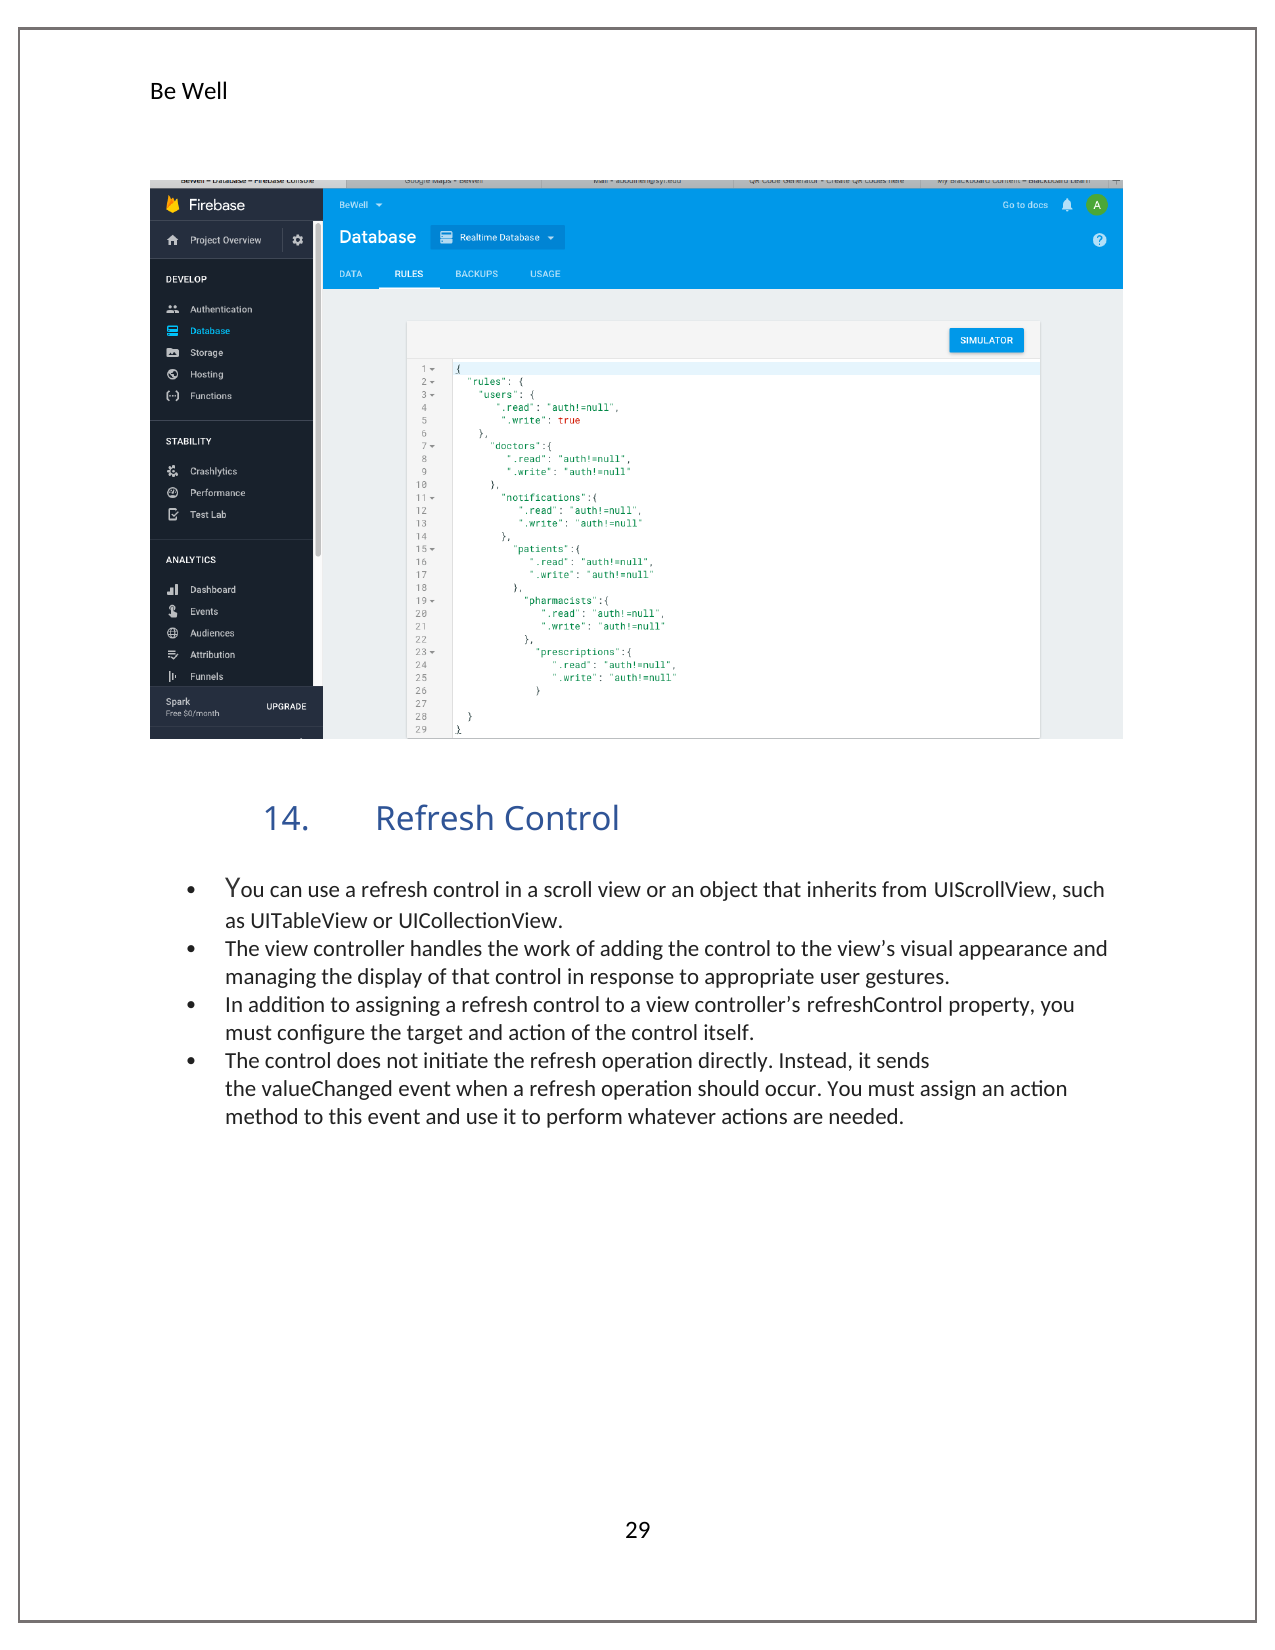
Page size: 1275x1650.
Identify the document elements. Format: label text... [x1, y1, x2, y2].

picture [150, 180, 1123, 739]
picture [1063, 199, 1071, 211]
picture [379, 231, 385, 242]
picture [353, 235, 360, 242]
picture [431, 226, 564, 249]
picture [1087, 195, 1107, 215]
list The control does not initiate the refresh operation directly. Instead, it sends the valueChanged event when a refresh operation should occur. You must assign an action method to this event and use it to perform whatever actions are needed. [187, 1046, 1125, 1130]
subtitle Refresh Control [262, 794, 1125, 840]
picture [1094, 234, 1102, 245]
picture [370, 235, 376, 242]
list In addition to assigning a refresh control to a view controller’s refreshControl property, you must configure the target and action of the control itself. [187, 990, 1125, 1046]
list You can use a refresh control in a scroll view or an object that inherits from UIScrollView, such as UITableView or UICollectionView. [187, 869, 1125, 934]
list The view controller handles the work of adding the control to the view’s visual appearance and managing the display of that control in response to appropriate user gestures. [187, 934, 1125, 990]
picture [1101, 235, 1106, 246]
picture [362, 232, 367, 242]
picture [341, 231, 347, 242]
